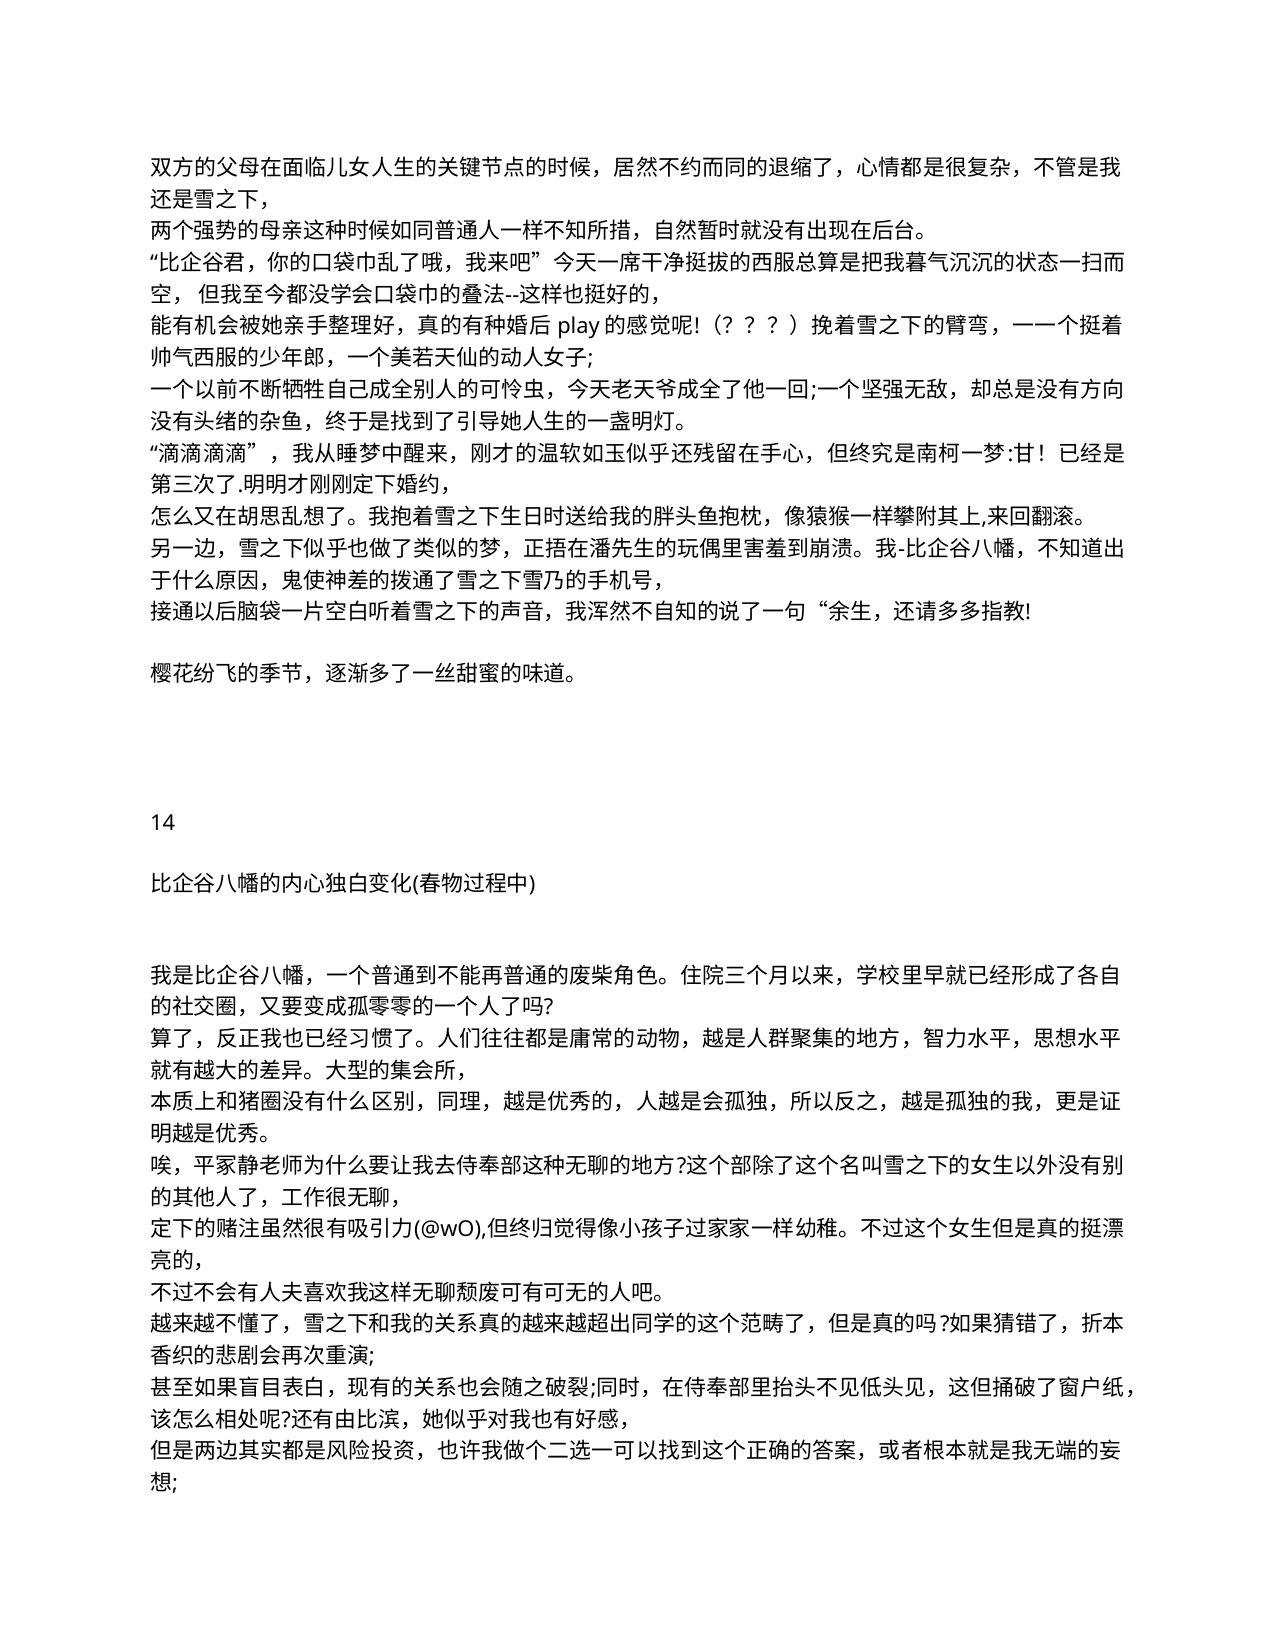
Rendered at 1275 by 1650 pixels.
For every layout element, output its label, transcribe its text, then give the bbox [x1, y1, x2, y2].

text 定下的赌注虽然很有吸引力(@wO),但终归觉得像小孩子过家家一样幼稚。不过这个女生但是真的挺漂亮的， [150, 1211, 1125, 1274]
text 我是比企谷八幡，一个普通到不能再普通的废柴角色。住院三个月以来，学校里早就已经形成了各自的社交圈，又要变成孤零零的一个人了吗? [150, 958, 1125, 1021]
text 甚至如果盲目表白，现有的关系也会随之破裂;同时，在侍奉部里抬头不见低头见，这但捅破了窗户纸，该怎么相处呢?还有由比滨，她似乎对我也有好感， [150, 1370, 1125, 1433]
text 比企谷八幡的内心独白变化(春物过程中) [150, 866, 1125, 898]
text “比企谷君，你的口袋巾乱了哦，我来吧”今天一席干净挺拔的西服总算是把我暮气沉沉的状态一扫而空， 但我至今都没学会口袋巾的叠法--这样也挺好的， [150, 245, 1125, 308]
text 14 [150, 807, 1125, 836]
text 接通以后脑袋一片空白听着雪之下的声音，我浑然不自知的说了一句“余生，还请多多指教! [150, 594, 1125, 626]
text 但是两边其实都是风险投资，也许我做个二选一可以找到这个正确的答案，或者根本就是我无端的妄想; [150, 1433, 1125, 1497]
text 一个以前不断牺牲自己成全别人的可怜虫，今天老天爷成全了他一回;一个坚强无敌，却总是没有方向没有头绪的杂鱼，终于是找到了引导她人生的一盏明灯。 [150, 372, 1125, 436]
text 本质上和猪圈没有什么区别，同理，越是优秀的，人越是会孤独，所以反之，越是孤独的我，更是证明越是优秀。 [150, 1084, 1125, 1148]
text “滴滴滴滴”，我从睡梦中醒来，刚才的温软如玉似乎还残留在手心，但终究是南柯一梦:甘！已经是第三次了.明明才刚刚定下婚约， [150, 436, 1125, 499]
text 不过不会有人夫喜欢我这样无聊颓废可有可无的人吧。 [150, 1274, 1125, 1306]
text 另一边，雪之下似乎也做了类似的梦，正捂在潘先生的玩偶里害羞到崩溃。我-比企谷八幡，不知道出于什么原因，鬼使神差的拨通了雪之下雪乃的手机号， [150, 531, 1125, 594]
text 两个强势的母亲这种时候如同普通人一样不知所措，自然暂时就没有出现在后台。 [150, 213, 1125, 245]
text 能有机会被她亲手整理好，真的有种婚后play的感觉呢!（？？？）挽着雪之下的臂弯，一一个挺着帅气西服的少年郎，一个美若天仙的动人女子; [150, 308, 1125, 372]
text 怎么又在胡思乱想了。我抱着雪之下生日时送给我的胖头鱼抱枕，像猿猴一样攀附其上,来回翻滚。 [150, 499, 1125, 531]
text 唉，平冢静老师为什么要让我去侍奉部这种无聊的地方?这个部除了这个名叫雪之下的女生以外没有别的其他人了，工作很无聊， [150, 1148, 1125, 1211]
text 双方的父母在面临儿女人生的关键节点的时候，居然不约而同的退缩了，心情都是很复杂，不管是我还是雪之下， [150, 150, 1125, 213]
text 算了，反正我也已经习惯了。人们往往都是庸常的动物，越是人群聚集的地方，智力水平，思想水平就有越大的差异。大型的集会所， [150, 1021, 1125, 1084]
text 樱花纷飞的季节，逐渐多了一丝甜蜜的味道。 [150, 656, 1125, 687]
text 越来越不懂了，雪之下和我的关系真的越来越超出同学的这个范畴了，但是真的吗?如果猜错了，折本香织的悲剧会再次重演; [150, 1306, 1125, 1370]
